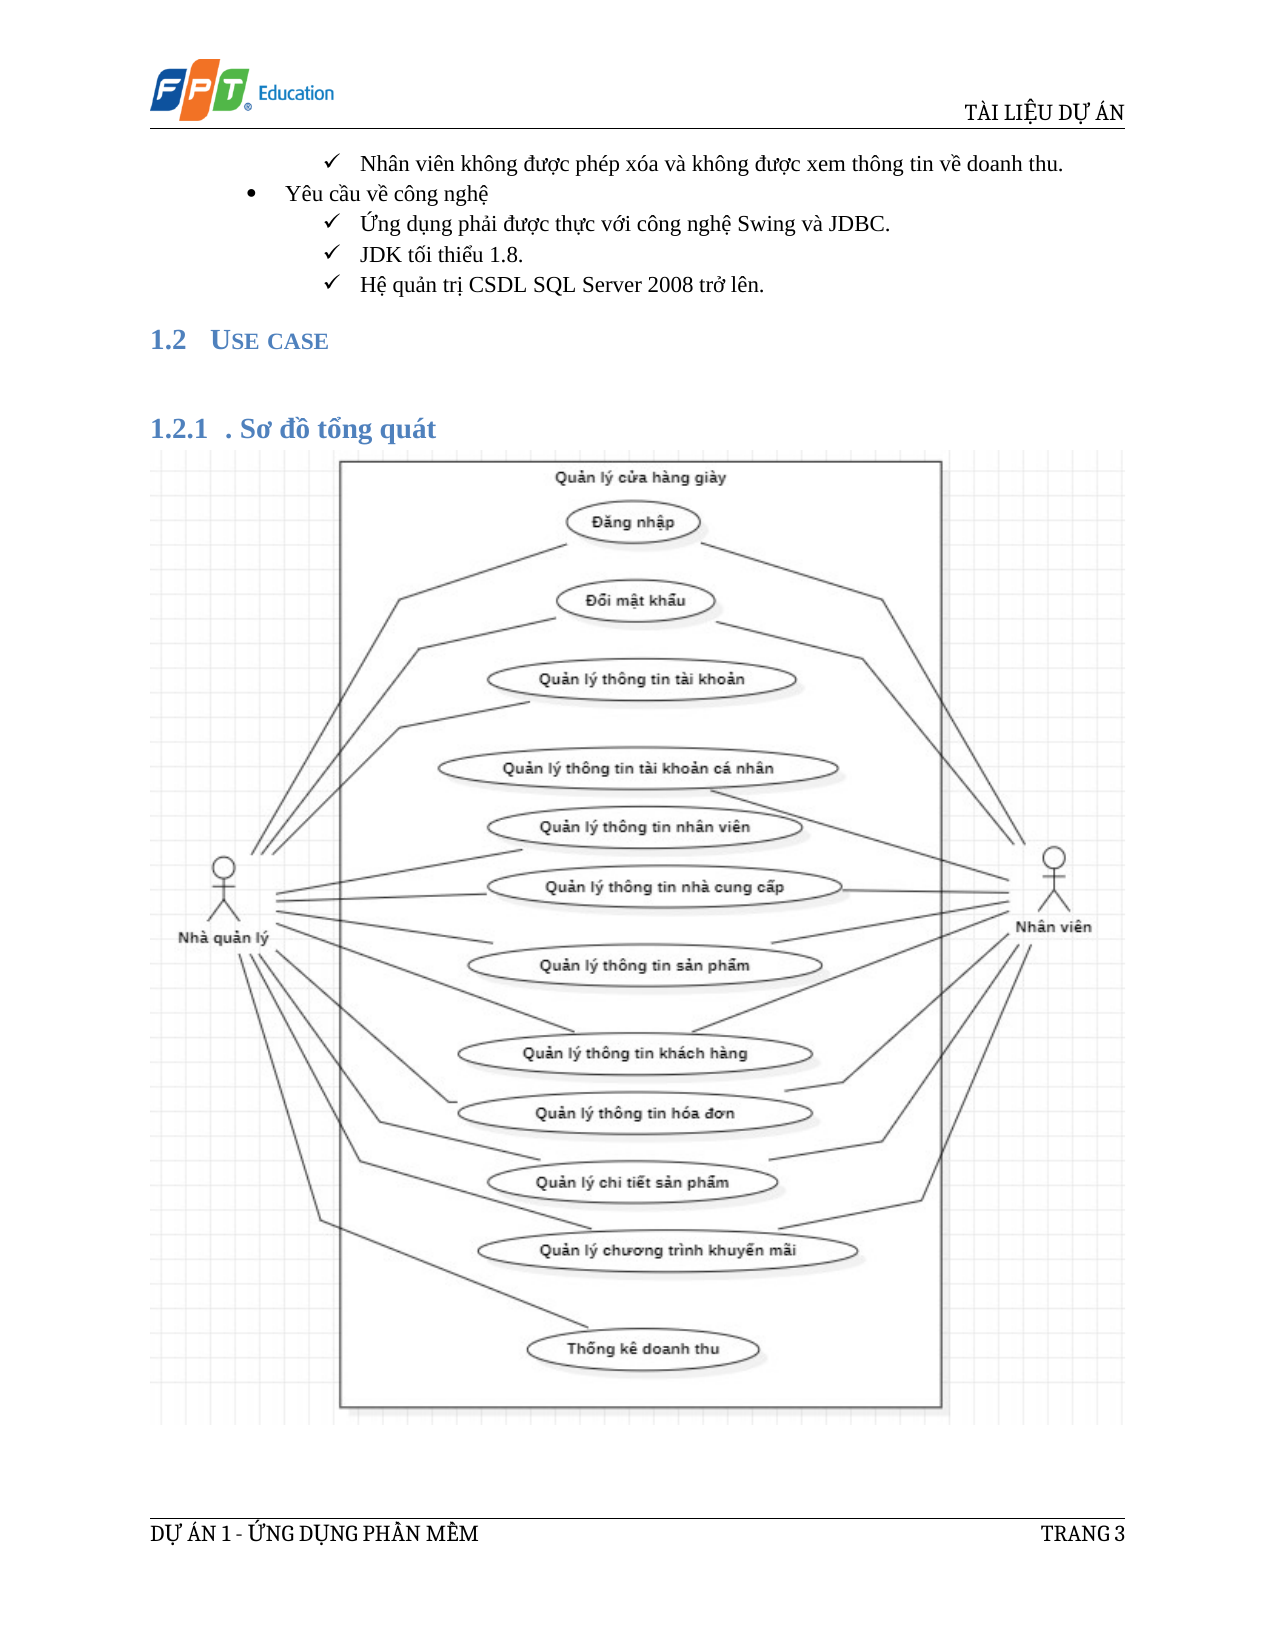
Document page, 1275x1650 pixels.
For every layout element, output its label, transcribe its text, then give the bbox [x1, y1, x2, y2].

picture [150, 59, 336, 121]
subtitle Use case [150, 322, 1125, 355]
list Hệ quản trị CSDL SQL Server 2008 trở lên. [322, 271, 1125, 297]
list Yêu cầu về công nghệ [247, 180, 1125, 207]
subtitle . Sơ đồ tổng quát [150, 411, 1125, 445]
picture [150, 450, 1125, 1425]
list JDK tối thiểu 1.8. [322, 241, 1125, 267]
list Nhân viên không được phép xóa và không được xem thông tin về doanh thu. [322, 150, 1125, 176]
list Ứng dụng phải được thực với công nghệ Swing và JDBC. [322, 210, 1125, 237]
